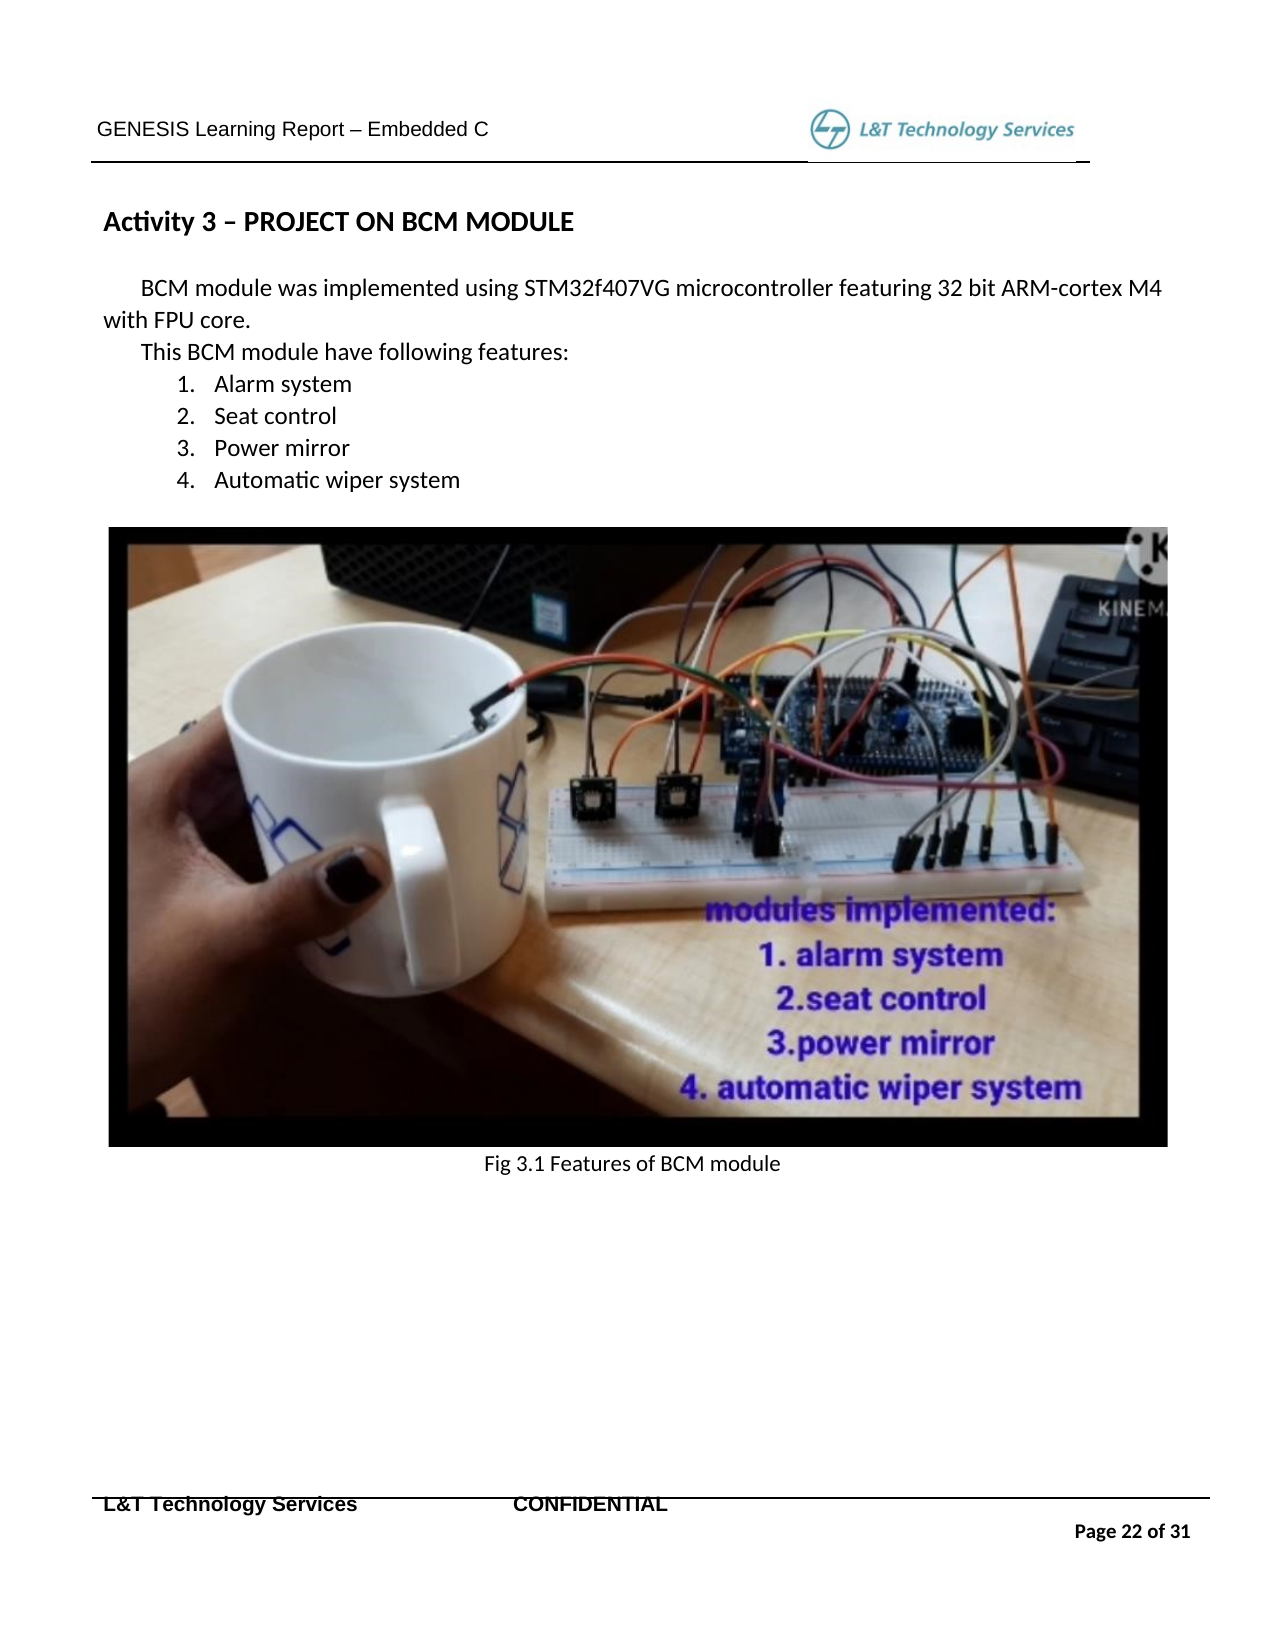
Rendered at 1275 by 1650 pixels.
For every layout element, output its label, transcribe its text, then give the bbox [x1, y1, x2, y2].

subtitle Activity 3 – PROJECT ON BCM MODULE [103, 203, 1243, 239]
text This BCM module have following features: [141, 336, 1171, 366]
list Alarm system [176, 368, 1171, 399]
list Seat control [176, 400, 1171, 431]
picture [808, 98, 1076, 162]
text Fig 3.1 Features of BCM module [135, 1149, 1130, 1177]
picture [108, 527, 1168, 1147]
text BCM module was implemented using STM32f407VG microcontroller featuring 32 bit ARM-cortex M4 with FPU core. [103, 272, 1171, 334]
list Automatic wiper system [176, 465, 1171, 495]
list Power mirror [176, 432, 1171, 463]
